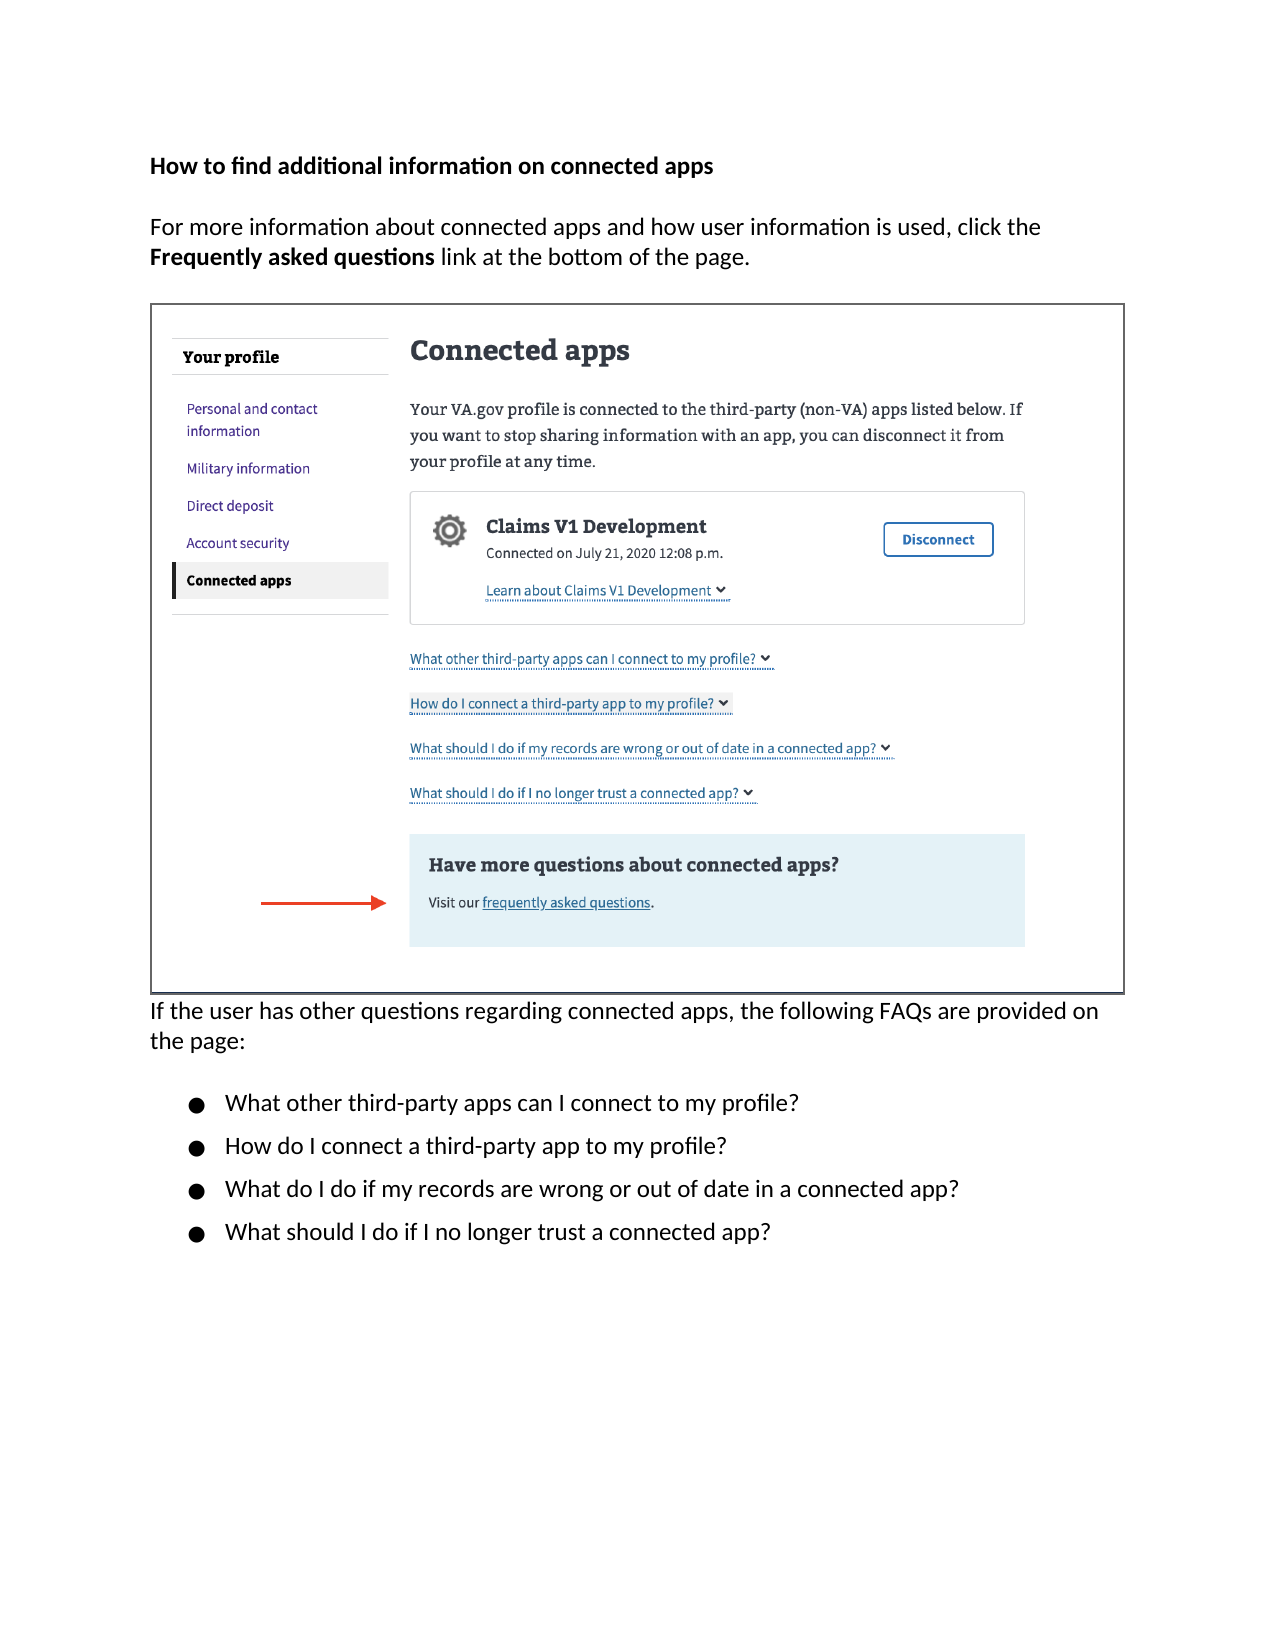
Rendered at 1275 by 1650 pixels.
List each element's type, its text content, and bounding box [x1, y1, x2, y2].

list What do I do if my records are wrong or out of date in a connected app? [187, 1166, 1125, 1209]
list What other third-party apps can I connect to my profile? [187, 1081, 1125, 1124]
text For more information about connected apps and how user information is used, click the Frequently asked questions link at the bottom of the page. [150, 211, 1125, 272]
text If the user has other questions regarding connected apps, the following FAQs are provided on the page: [150, 995, 1125, 1056]
list What should I do if I no longer trust a connected app? [187, 1209, 1125, 1252]
list How do I connect a third-party app to my profile? [187, 1124, 1125, 1166]
picture [152, 305, 1123, 993]
text How to find additional information on connected apps [150, 150, 1125, 211]
